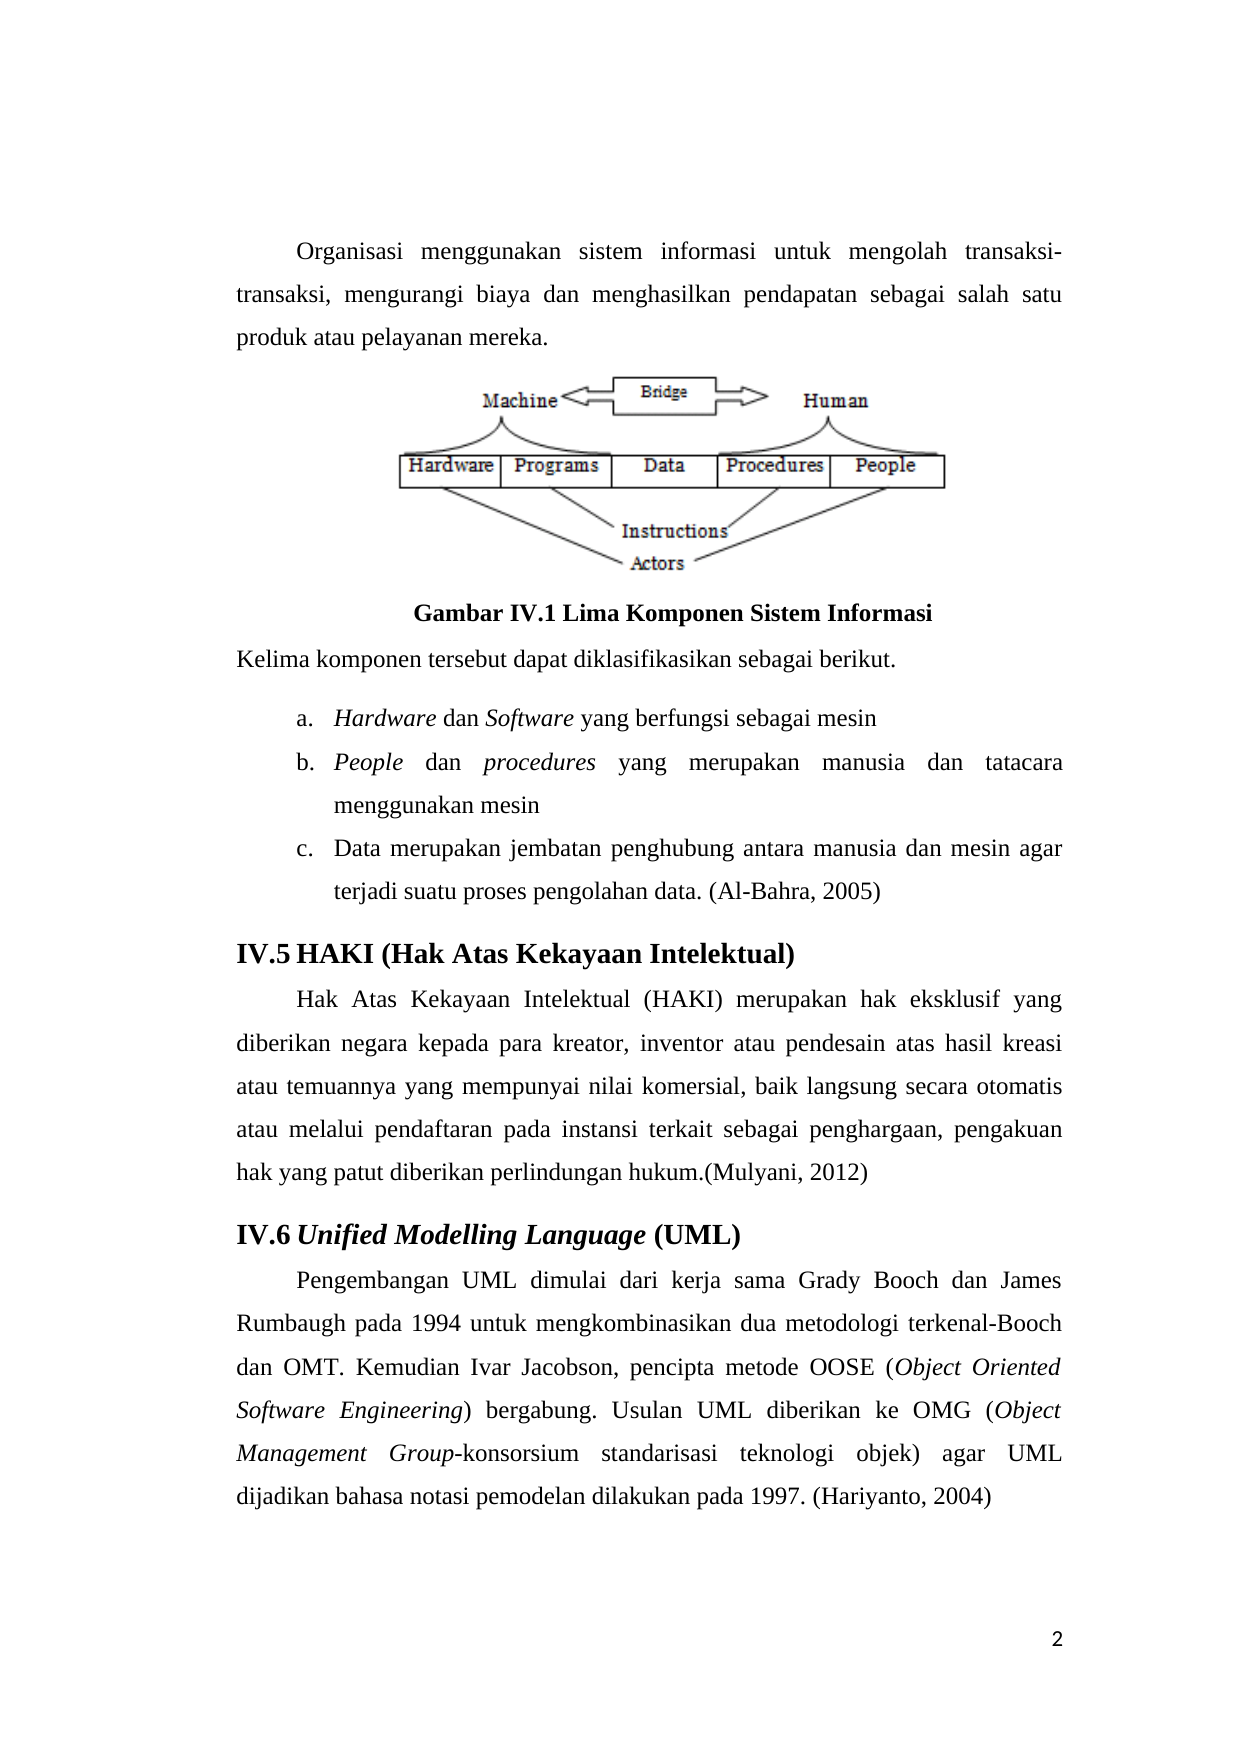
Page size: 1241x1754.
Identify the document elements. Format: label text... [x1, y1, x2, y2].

text Hak Atas Kekayaan Intelektual (HAKI) merupakan hak eksklusif yang diberikan negara kepada para kreator, inventor atau pendesain atas hasil kreasi atau temuannya yang mempunyai nilai komersial, baik langsung secara otomatis atau melalui pendaftaran pada instansi terkait sebagai penghargaan, pengakuan hak yang patut diberikan perlindungan hukum.(Mulyani, 2012) [236, 984, 1063, 1186]
list Data merupakan jembatan penghubung antara manusia dan mesin agar terjadi suatu proses pengolahan data. (Al-Bahra, 2005) [296, 833, 1063, 905]
subtitle HAKI (Hak Atas Kekayaan Intelektual) [236, 936, 1063, 969]
subtitle Unified Modelling Language (UML) [236, 1217, 1063, 1250]
picture [386, 363, 959, 598]
text Pengembangan UML dimulai dari kerja sama Grady Booch dan James Rumbaugh pada 1994 untuk mengkombinasikan dua metodologi terkenal-Booch dan OMT. Kemudian Ivar Jacobson, pencipta metode OOSE (Object Oriented Software Engineering) bergabung. Usulan UML diberikan ke OMG (Object Management Group-konsorsium standarisasi teknologi objek) agar UML dijadikan bahasa notasi pemodelan dilakukan pada 1997. [236, 1265, 1063, 1510]
list Hardware dan Software yang berfungsi sebagai mesin [296, 703, 1063, 732]
list People dan procedures yang merupakan manusia dan tatacara menggunakan mesin [296, 747, 1063, 818]
text Organisasi menggunakan sistem informasi untuk mengolah transaksi-transaksi, mengurangi biaya dan menghasilkan pendapatan sebagai salah satu produk atau pelayanan mereka. [236, 236, 1063, 351]
